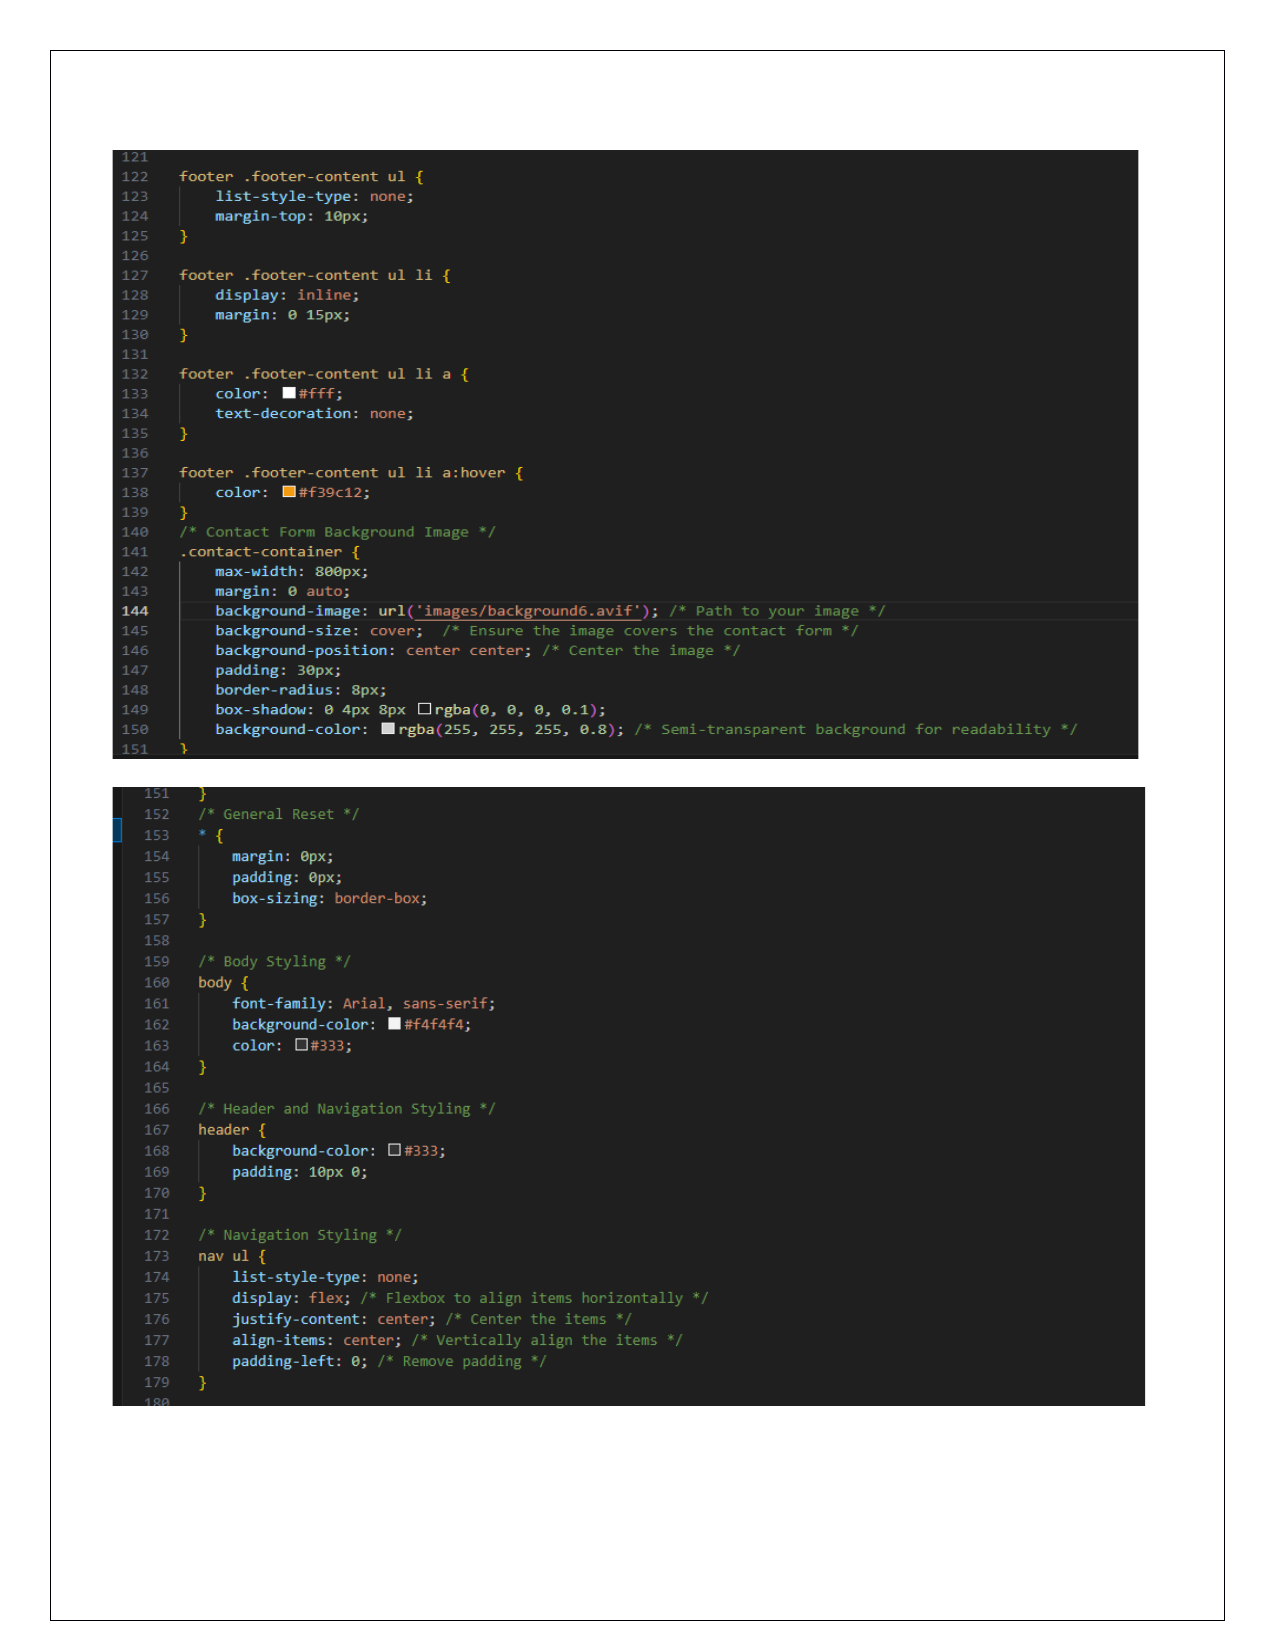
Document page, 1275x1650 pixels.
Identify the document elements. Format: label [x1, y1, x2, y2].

picture [112, 150, 1139, 759]
picture [112, 787, 1146, 1406]
